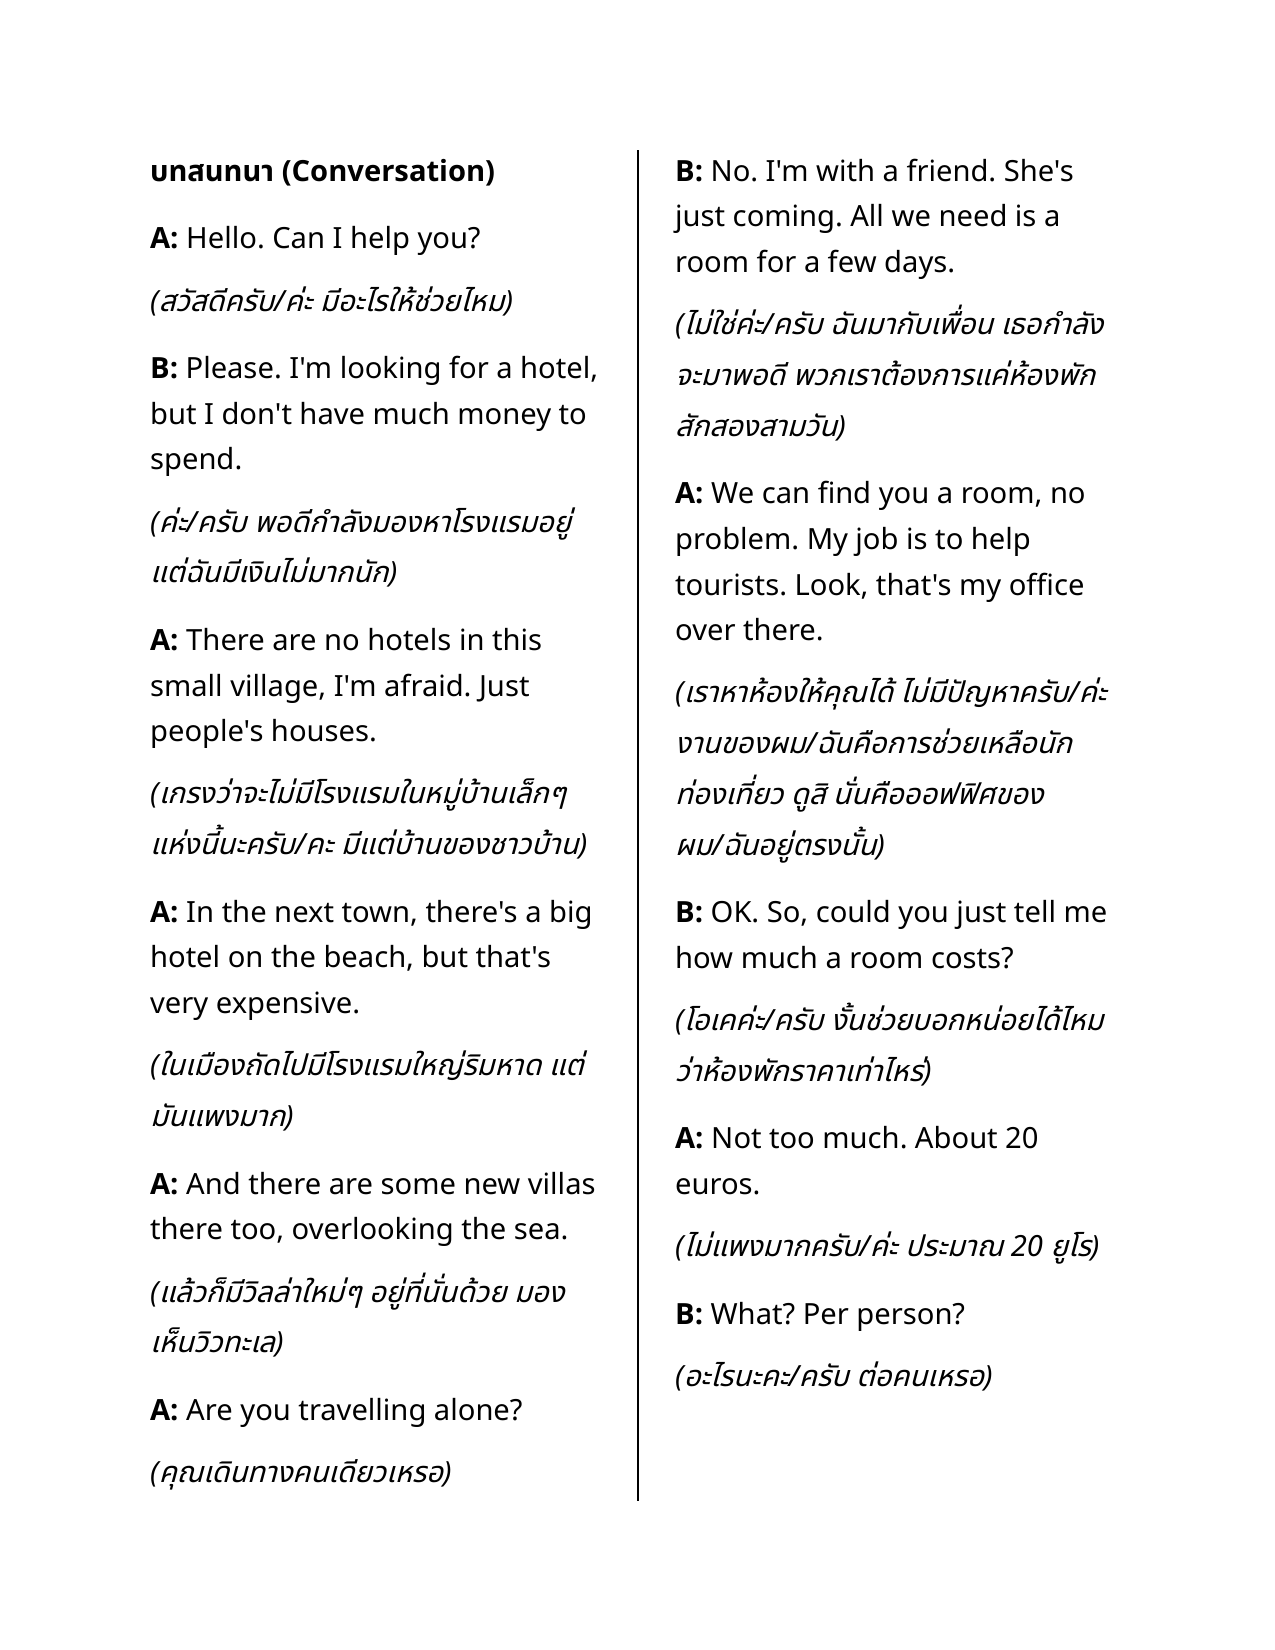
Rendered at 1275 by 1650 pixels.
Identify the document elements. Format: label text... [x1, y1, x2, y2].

text B: Please. I'm looking for a hotel, but I don't have much money to spend. [150, 347, 600, 478]
text (แล้วก็มีวิลล่าใหม่ๆ อยู่ที่นั่นด้วย มองเห็นวิวทะเล) [150, 1271, 600, 1366]
text (สวัสดีครับ/ค่ะ มีอะไรให้ช่วยไหม) [150, 280, 600, 324]
text A: In the next town, there's a big hotel on the beach, but that's very expensive. [150, 891, 600, 1022]
text A: Not too much. About 20 euros. [675, 1118, 1125, 1203]
text (ในเมืองถัดไปมีโรงแรมใหญ่ริมหาด แต่มันแพงมาก) [150, 1044, 600, 1140]
text บทสนทนา (Conversation) [150, 150, 600, 194]
text A: And there are some new villas there too, overlooking the sea. [150, 1163, 600, 1248]
text (โอเคค่ะ/ครับ งั้นช่วยบอกหน่อยได้ไหมว่าห้องพักราคาเท่าไหร่) [675, 999, 1125, 1094]
text (ค่ะ/ครับ พอดีกำลังมองหาโรงแรมอยู่ แต่ฉันมีเงินไม่มากนัก) [150, 501, 600, 596]
text A: We can find you a room, no problem. My job is to help tourists. Look, that's my office over there. [675, 472, 1125, 649]
text B: What? Per person? [675, 1293, 1125, 1333]
text (อะไรนะคะ/ครับ ต่อคนเหรอ) [675, 1355, 1125, 1400]
text (เกรงว่าจะไม่มีโรงแรมในหมู่บ้านเล็กๆ แห่งนี้นะครับ/คะ มีแต่บ้านของชาวบ้าน) [150, 773, 600, 868]
text (ไม่แพงมากครับ/ค่ะ ประมาณ 20 ยูโร) [675, 1226, 1125, 1270]
text B: No. I'm with a friend. She's just coming. All we need is a room for a few days. [675, 150, 1125, 281]
text B: OK. So, could you just tell me how much a room costs? [675, 891, 1125, 977]
text A: Hello. Can I help you? [150, 217, 600, 257]
text (เราหาห้องให้คุณได้ ไม่มีปัญหาครับ/ค่ะ งานของผม/ฉันคือการช่วยเหลือนักท่องเที่ยว ดูสิ นั่นคือออฟฟิศของผม/ฉันอยู่ตรงนั้น) [675, 672, 1125, 868]
text A: There are no hotels in this small village, I'm afraid. Just people's houses. [150, 619, 600, 750]
text (คุณเดินทางคนเดียวเหรอ) [150, 1451, 600, 1496]
text (ไม่ใช่ค่ะ/ครับ ฉันมากับเพื่อน เธอกำลังจะมาพอดี พวกเราต้องการแค่ห้องพักสักสองสามวัน) [675, 303, 1125, 449]
text A: Are you travelling alone? [150, 1389, 600, 1429]
